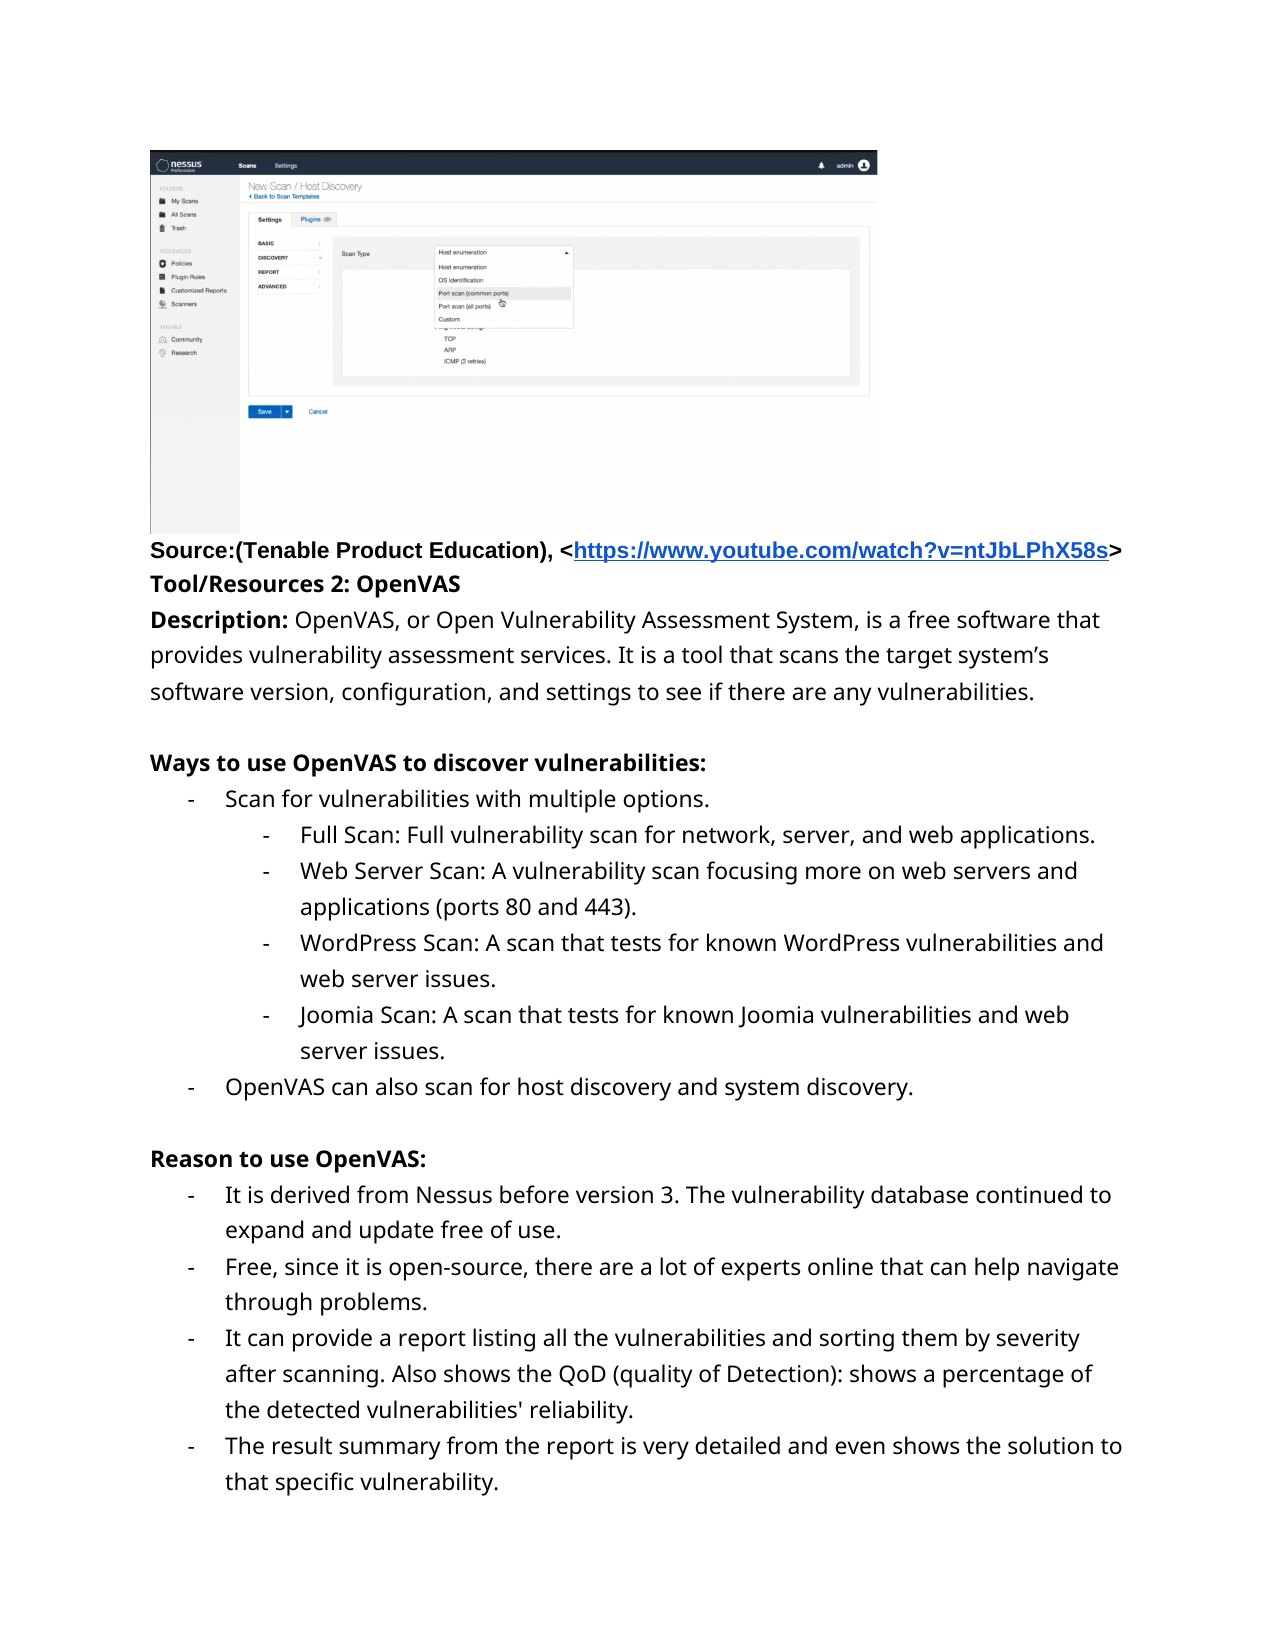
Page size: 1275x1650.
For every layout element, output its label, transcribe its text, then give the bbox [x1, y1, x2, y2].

list Full Scan: Full vulnerability scan for network, server, and web applications. [262, 819, 1125, 850]
text Tool/Resources 2: OpenVAS [150, 568, 1125, 599]
text Ways to use OpenVAS to discover vulnerabilities: [150, 747, 1125, 778]
list Free, since it is open-source, there are a lot of experts online that can help navigate through problems. [187, 1250, 1125, 1318]
list Scan for vulnerabilities with multiple options. [187, 783, 1125, 814]
list The result summary from the report is very detailed and even shows the solution to that specific vulnerability. [187, 1430, 1125, 1497]
list Web Server Scan: A vulnerability scan focusing more on web servers and applications (ports 80 and 443). [262, 855, 1125, 922]
text Description: OpenVAS, or Open Vulnerability Assessment System, is a free software that provides vulnerability assessment services. It is a tool that scans the target system’s software version, configuration, and settings to see if there are any vulnerabilities. [150, 603, 1125, 707]
text Source:(Tenable Product Education), <https://www.youtube.com/watch?v=ntJbLPhX58s> [150, 537, 1125, 564]
list OpenVAS can also scan for host discovery and system discovery. [187, 1071, 1125, 1102]
list It is derived from Nessus before version 3. The vulnerability database continued to expand and update free of use. [187, 1178, 1125, 1246]
list WordPress Scan: A scan that tests for known WordPress vulnerabilities and web server issues. [262, 927, 1125, 994]
list Joomia Scan: A scan that tests for known Joomia vulnerabilities and web server issues. [262, 999, 1125, 1066]
picture [150, 150, 878, 534]
text Reason to use OpenVAS: [150, 1143, 1125, 1174]
list It can provide a report listing all the vulnerabilities and sorting them by severity after scanning. Also shows the QoD (quality of Detection): shows a percentage of the detected vulnerabilities' reliability. [187, 1322, 1125, 1425]
